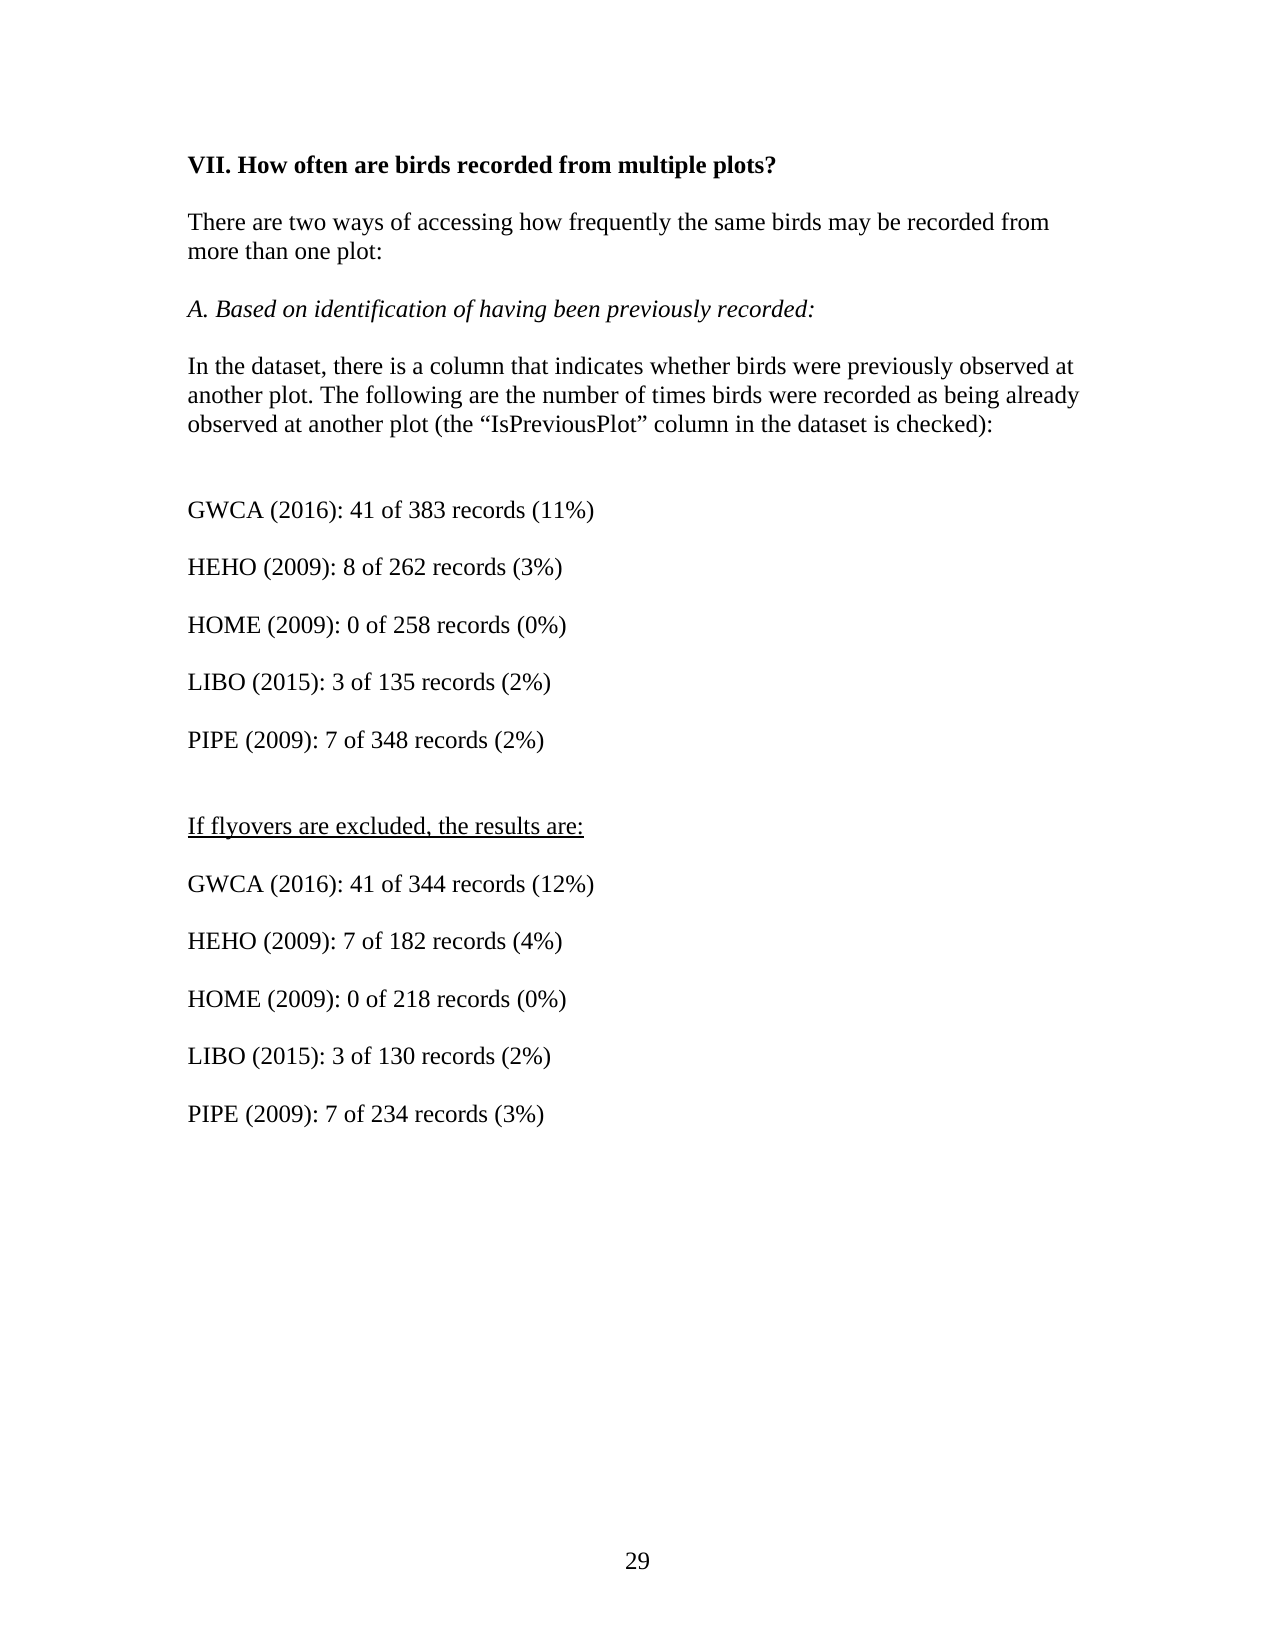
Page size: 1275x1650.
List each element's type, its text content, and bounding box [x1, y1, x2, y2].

text There are two ways of accessing how frequently the same birds may be recorded from more than one plot: [187, 207, 1087, 265]
text LIBO (2015): 3 of 135 records (2%) [187, 667, 1087, 696]
text GWCA (2016): 41 of 383 records (11%) [187, 495, 1087, 524]
text LIBO (2015): 3 of 130 records (2%) [187, 1041, 1087, 1070]
text PIPE (2009): 7 of 234 records (3%) [187, 1099, 1087, 1127]
text A. Based on identification of having been previously recorded: [187, 294, 1087, 322]
text If flyovers are excluded, the results are: [187, 811, 1087, 840]
text HEHO (2009): 8 of 262 records (3%) [187, 552, 1087, 581]
text HOME (2009): 0 of 218 records (0%) [187, 984, 1087, 1012]
text PIPE (2009): 7 of 348 records (2%) [187, 725, 1087, 754]
text GWCA (2016): 41 of 344 records (12%) [187, 869, 1087, 897]
text In the dataset, there is a column that indicates whether birds were previously observed at another plot. The following are the number of times birds were recorded as being already observed at another plot (the “IsPreviousPlot” column in the dataset is checked): [187, 351, 1087, 437]
text VII. How often are birds recorded from multiple plots? [187, 150, 1087, 179]
text HOME (2009): 0 of 258 records (0%) [187, 610, 1087, 639]
text HEHO (2009): 7 of 182 records (4%) [187, 926, 1087, 955]
